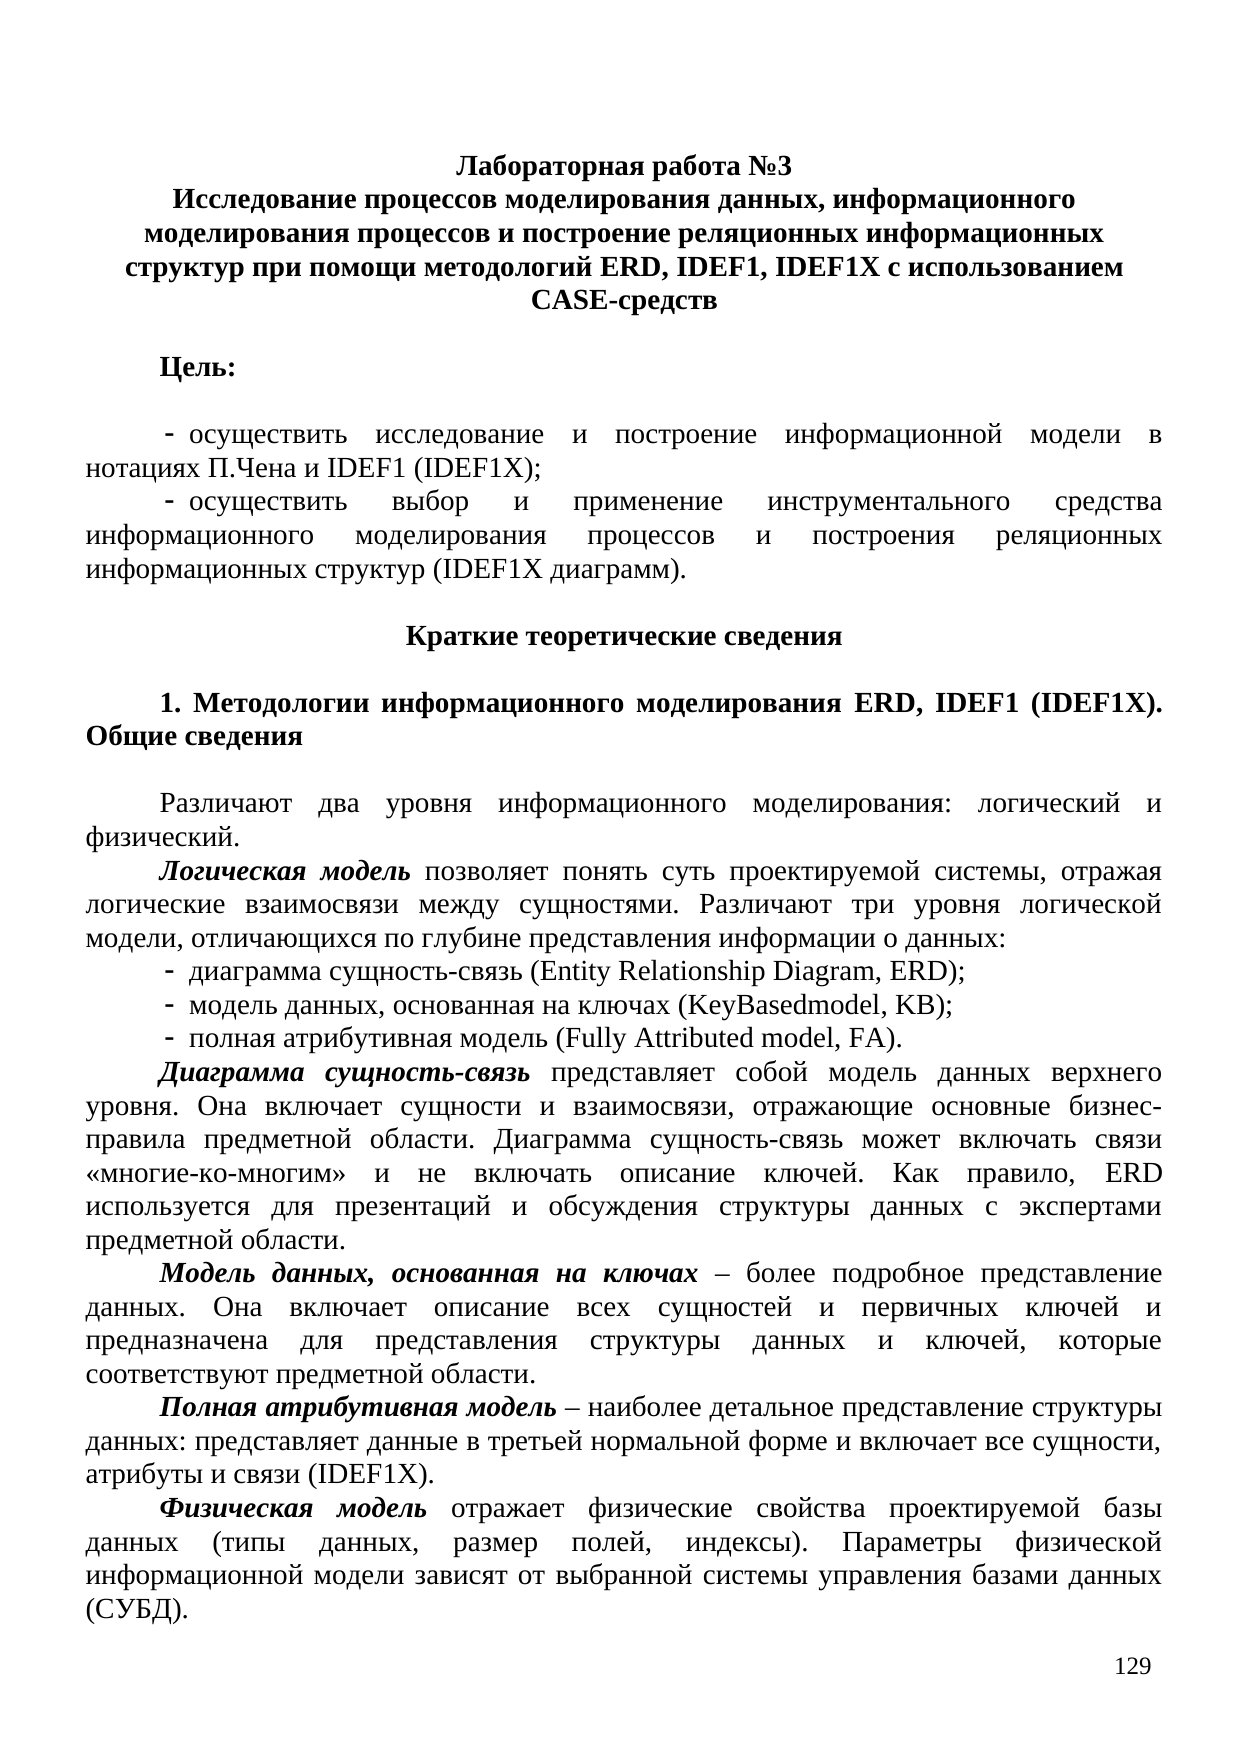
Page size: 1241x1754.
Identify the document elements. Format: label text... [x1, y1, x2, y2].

text модель данных, основанная на ключах (KeyBasedmodel, KB); [85, 987, 1163, 1021]
text Лабораторная работа №3 Исследование процессов моделирования данных, информационного моделирования процессов и построение реляционных информационных структур при помощи методологий ERD, IDEF1, IDEF1X с использованием CASE-средств [85, 148, 1163, 316]
text диаграмма сущность-связь (Entity Relationship Diagram, ERD); [85, 953, 1163, 987]
text Различают два уровня информационного моделирования: логический и физический. [85, 786, 1163, 853]
text осуществить исследование и построение информационной модели в нотациях П.Чена и IDEF1 (IDEF1X); [85, 416, 1163, 483]
text осуществить выбор и применение инструментального средства информационного моделирования процессов и построения реляционных информационных структур (IDEF1X диаграмм). [85, 483, 1163, 584]
text Физическая модель отражает физические свойства проектируемой базы данных (типы данных, размер полей, индексы). Параметры физической информационной модели зависят от выбранной системы управления базами данных (СУБД). [85, 1490, 1163, 1624]
text Модель данных, основанная на ключах – более подробное представление данных. Она включает описание всех сущностей и первичных ключей и предназначена для представления структуры данных и ключей, которые соответствуют предметной области. [85, 1255, 1163, 1389]
text Цель: [85, 349, 1163, 383]
text Полная атрибутивная модель – наиболее детальное представление структуры данных: представляет данные в третьей нормальной форме и включает все сущности, атрибуты и связи (IDEF1X). [85, 1389, 1163, 1490]
text Краткие теоретические сведения [85, 618, 1163, 651]
text Диаграмма сущность-связь представляет собой модель данных верхнего уровня. Она включает сущности и взаимосвязи, отражающие основные бизнес- правила предметной области. Диаграмма сущность-связь может включать связи «многие-ко-многим» и не включать описание ключей. Как правило, ERD используется для презентаций и обсуждения структуры данных с экспертами предметной области. [85, 1054, 1163, 1255]
text Логическая модель позволяет понять суть проектируемой системы, отражая логические взаимосвязи между сущностями. Различают три уровня логической модели, отличающихся по глубине представления информации о данных: [85, 853, 1163, 953]
text 1. Методологии информационного моделирования ERD, IDEF1 (IDEF1X). Общие сведения [85, 685, 1163, 752]
text полная атрибутивная модель (Fully Attributed model, FA). [85, 1021, 1163, 1054]
